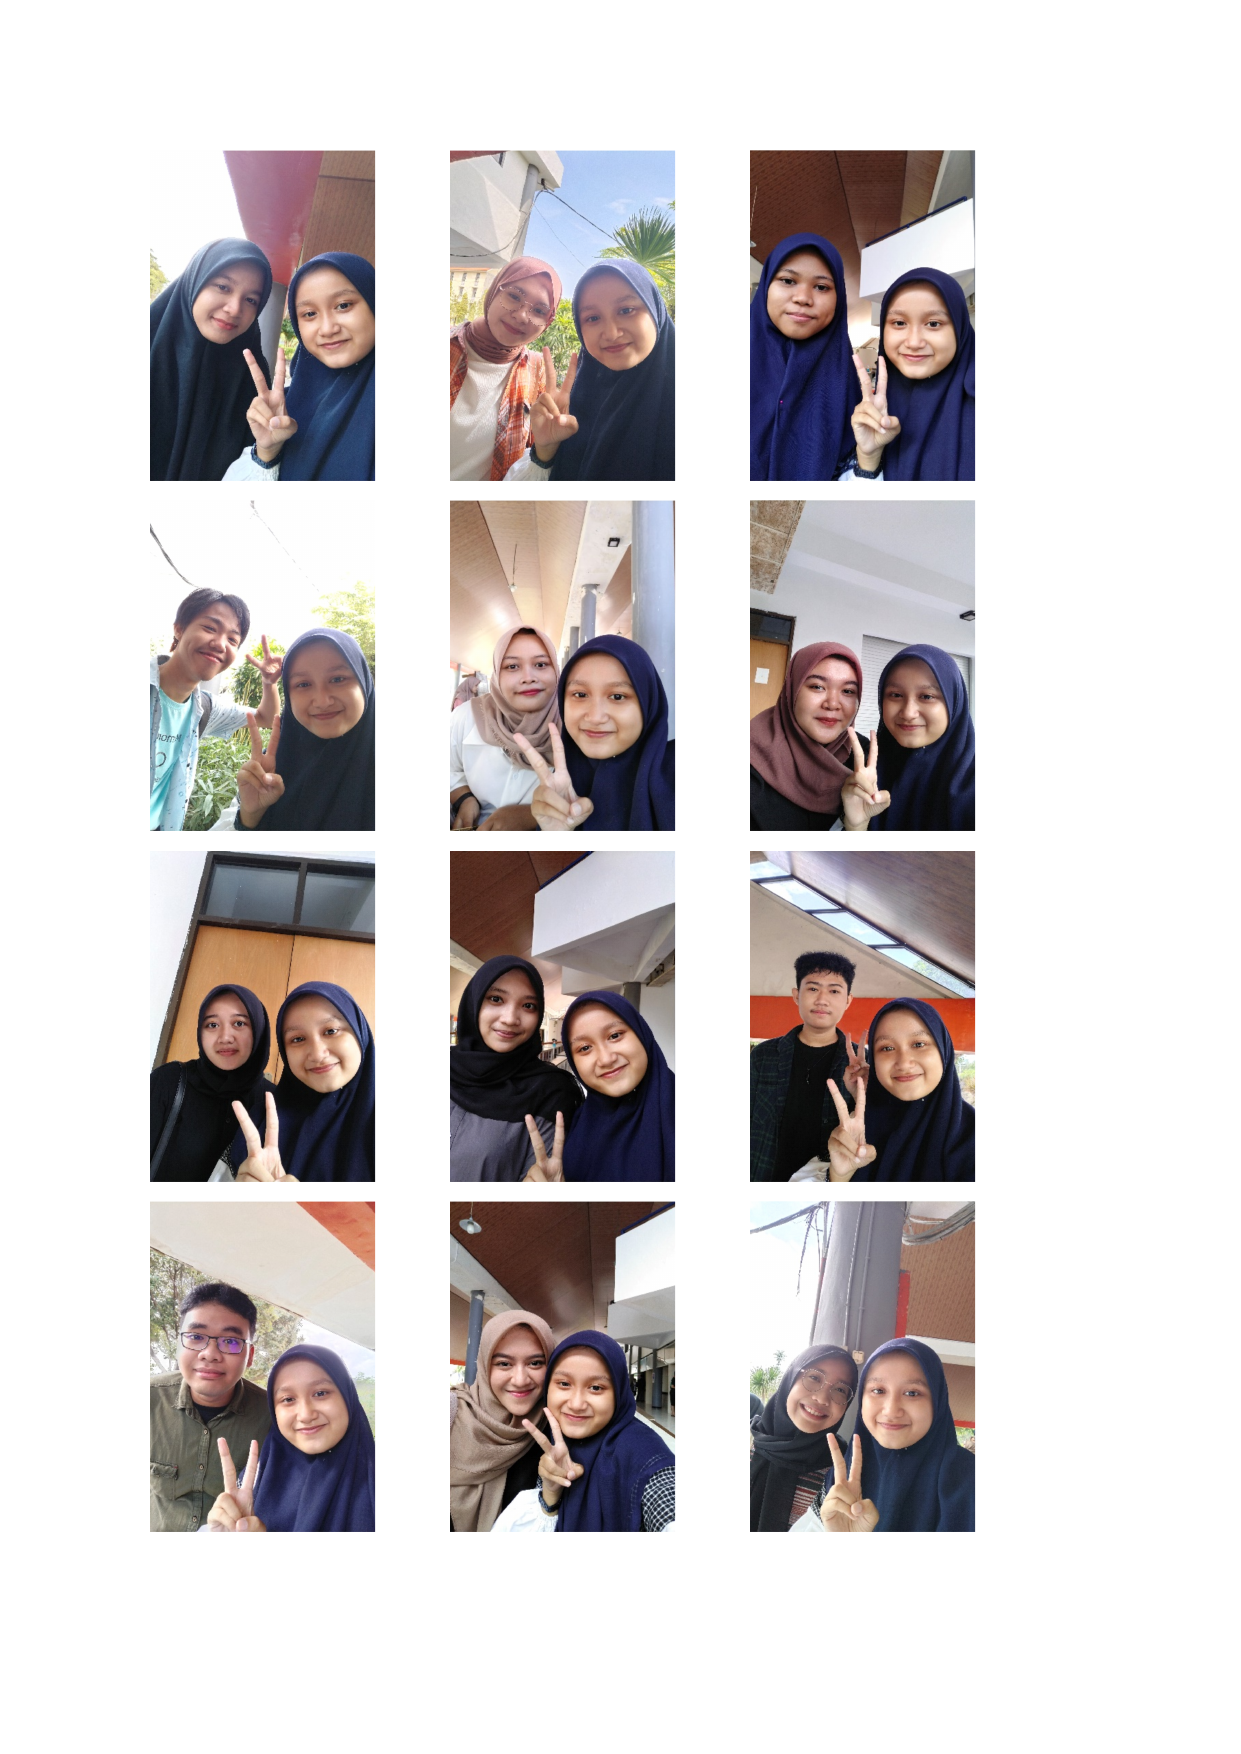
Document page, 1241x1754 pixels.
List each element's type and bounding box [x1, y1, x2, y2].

picture [750, 151, 976, 481]
picture [150, 501, 376, 831]
picture [450, 501, 676, 831]
picture [450, 151, 676, 481]
picture [750, 1202, 976, 1532]
picture [150, 1202, 376, 1532]
picture [150, 151, 376, 481]
picture [450, 851, 676, 1182]
picture [750, 851, 976, 1182]
picture [750, 501, 976, 831]
picture [450, 1202, 676, 1532]
picture [150, 851, 376, 1182]
